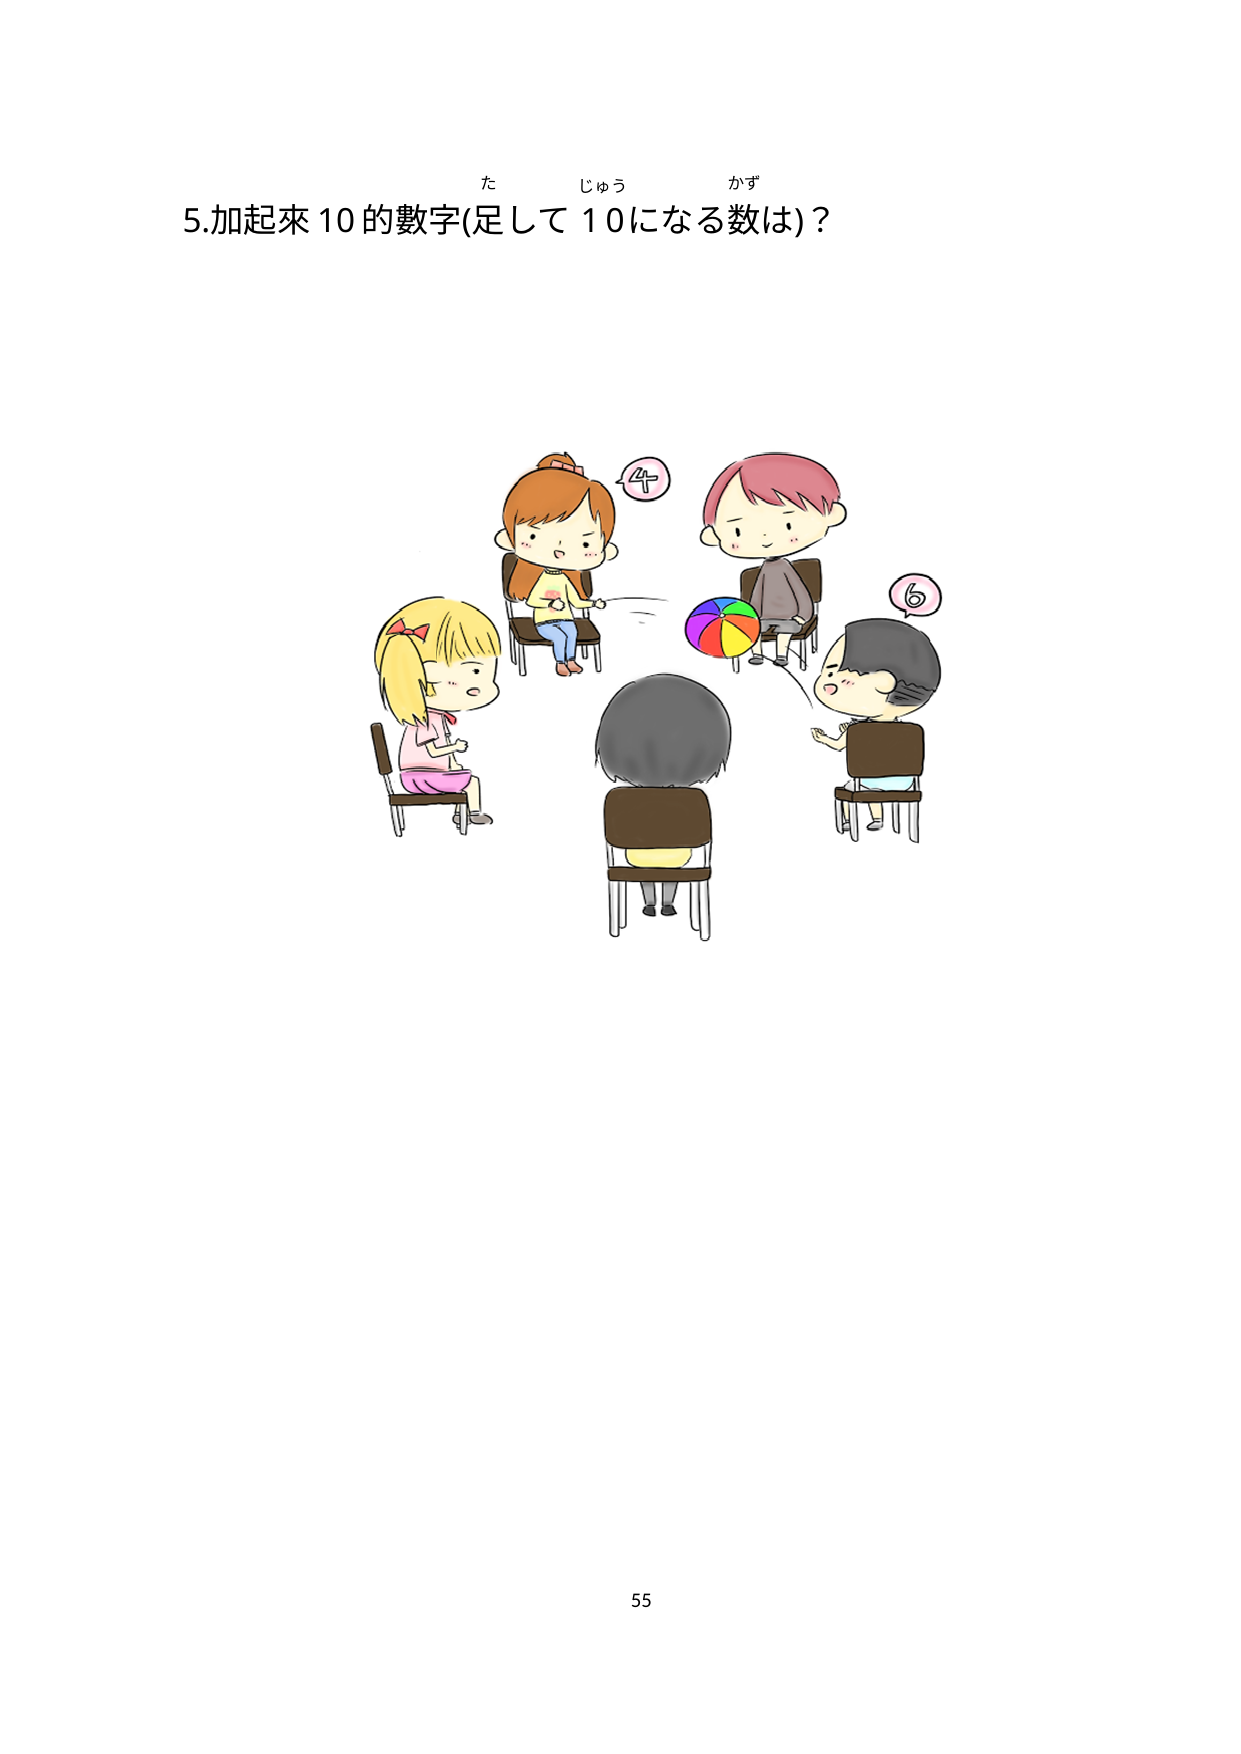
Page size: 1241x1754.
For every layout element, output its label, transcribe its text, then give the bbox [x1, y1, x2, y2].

subtitle 5.加起來10的數字(してになるは)？ [162, 169, 1107, 244]
picture [272, 407, 1012, 971]
